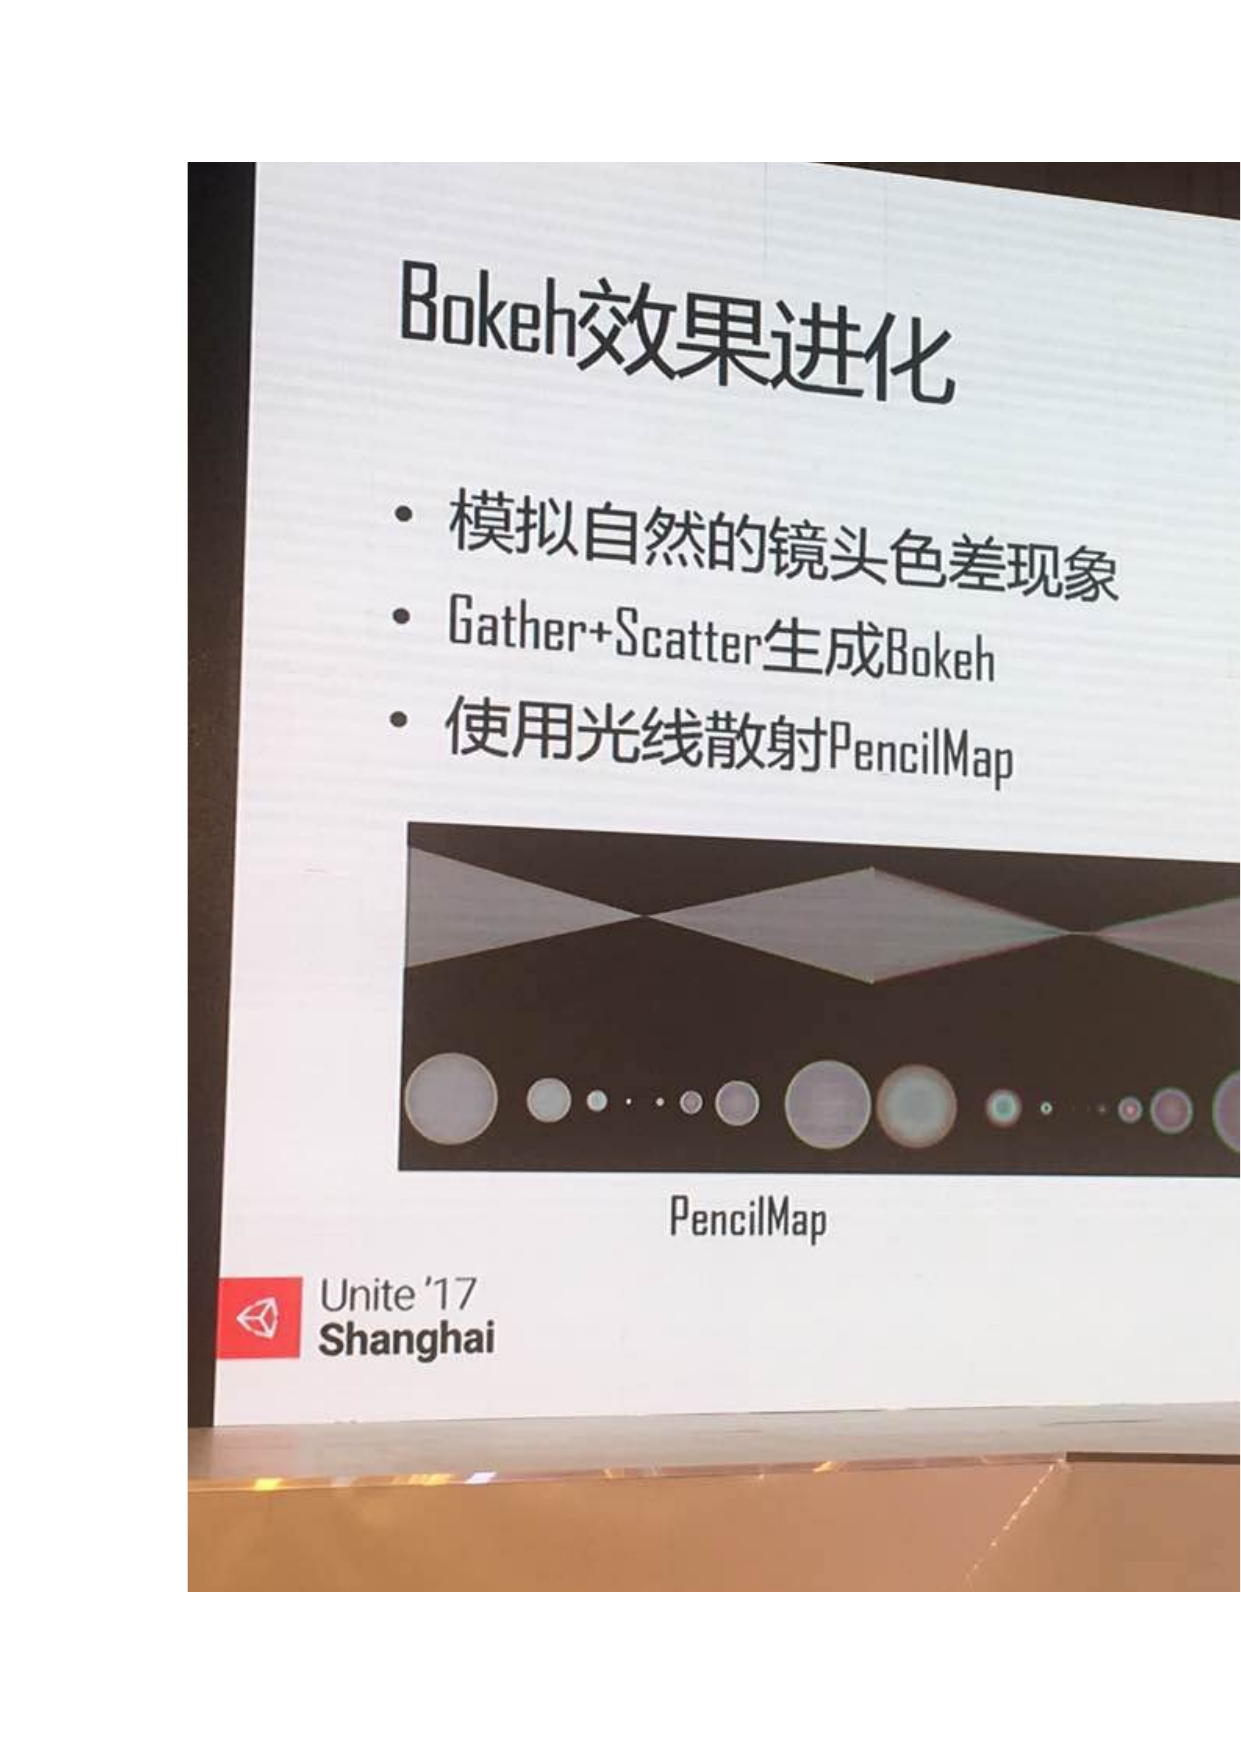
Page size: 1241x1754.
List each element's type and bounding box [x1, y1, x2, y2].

picture [187, 162, 1241, 1592]
